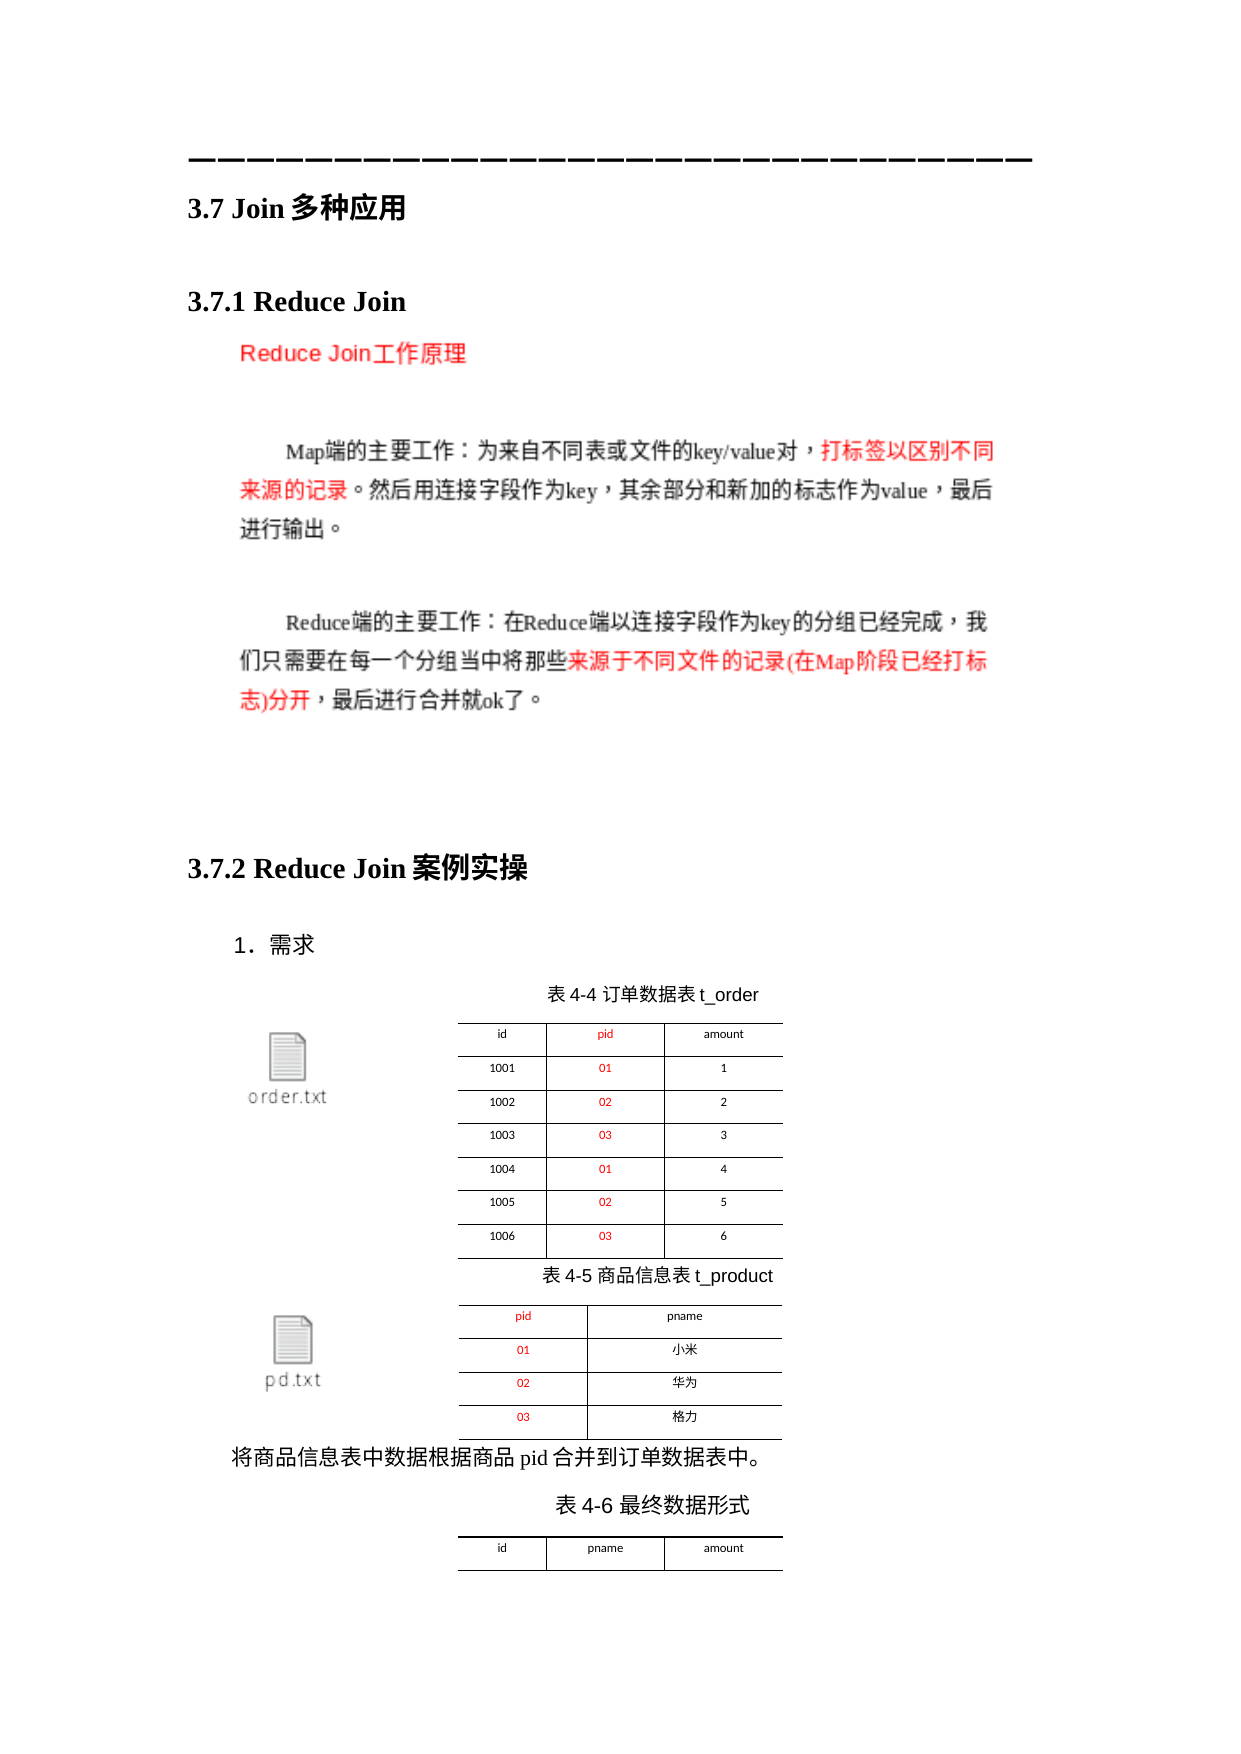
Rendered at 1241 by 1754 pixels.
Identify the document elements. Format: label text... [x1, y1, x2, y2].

table_cell 1002 [458, 1091, 546, 1123]
table_cell 1001 [458, 1057, 546, 1090]
table_cell 03 [547, 1225, 664, 1257]
subtitle 3.7 Join多种应用 [187, 173, 1053, 238]
table_cell 6 [665, 1225, 783, 1257]
text 将商品信息表中数据根据商品pid合并到订单数据表中。 [187, 1440, 1053, 1472]
table_cell 01 [547, 1057, 664, 1090]
table_cell 02 [459, 1373, 587, 1405]
table_header pname [547, 1538, 664, 1570]
subtitle 3.7.2 Reduce Join案例实操 [187, 834, 1053, 899]
table_cell 4 [665, 1158, 783, 1190]
table_header pname [588, 1306, 782, 1338]
table_cell 1004 [458, 1158, 546, 1190]
table_cell 01 [547, 1158, 664, 1190]
table_cell 02 [547, 1191, 664, 1224]
table_cell 华为 [588, 1373, 782, 1405]
table_cell 02 [547, 1091, 664, 1123]
table_header amount [665, 1024, 783, 1056]
table_cell 03 [547, 1124, 664, 1157]
table_header pid [547, 1024, 664, 1056]
table_cell 小米 [588, 1339, 782, 1372]
table_header amount [665, 1538, 783, 1570]
table_header id [458, 1538, 546, 1570]
table_cell 03 [459, 1406, 587, 1439]
text 表4-4 订单数据表t_order [187, 977, 1053, 1009]
table_cell 01 [459, 1339, 587, 1372]
table_cell 1006 [458, 1225, 546, 1257]
text 表4-6 最终数据形式 [187, 1488, 1053, 1521]
text 1．需求 [187, 912, 1053, 977]
table_cell 3 [665, 1124, 783, 1157]
subtitle 3.7.1 Reduce Join [187, 268, 1053, 333]
text 表4-5 商品信息表t_product [187, 1258, 1053, 1291]
table_cell 1005 [458, 1191, 546, 1224]
table_cell 2 [665, 1091, 783, 1123]
table_header id [458, 1024, 546, 1056]
table_cell 1003 [458, 1124, 546, 1157]
table_cell 5 [665, 1191, 783, 1224]
table_cell 格力 [588, 1406, 782, 1439]
table_cell 1 [665, 1057, 783, 1090]
table_header pid [459, 1306, 587, 1338]
